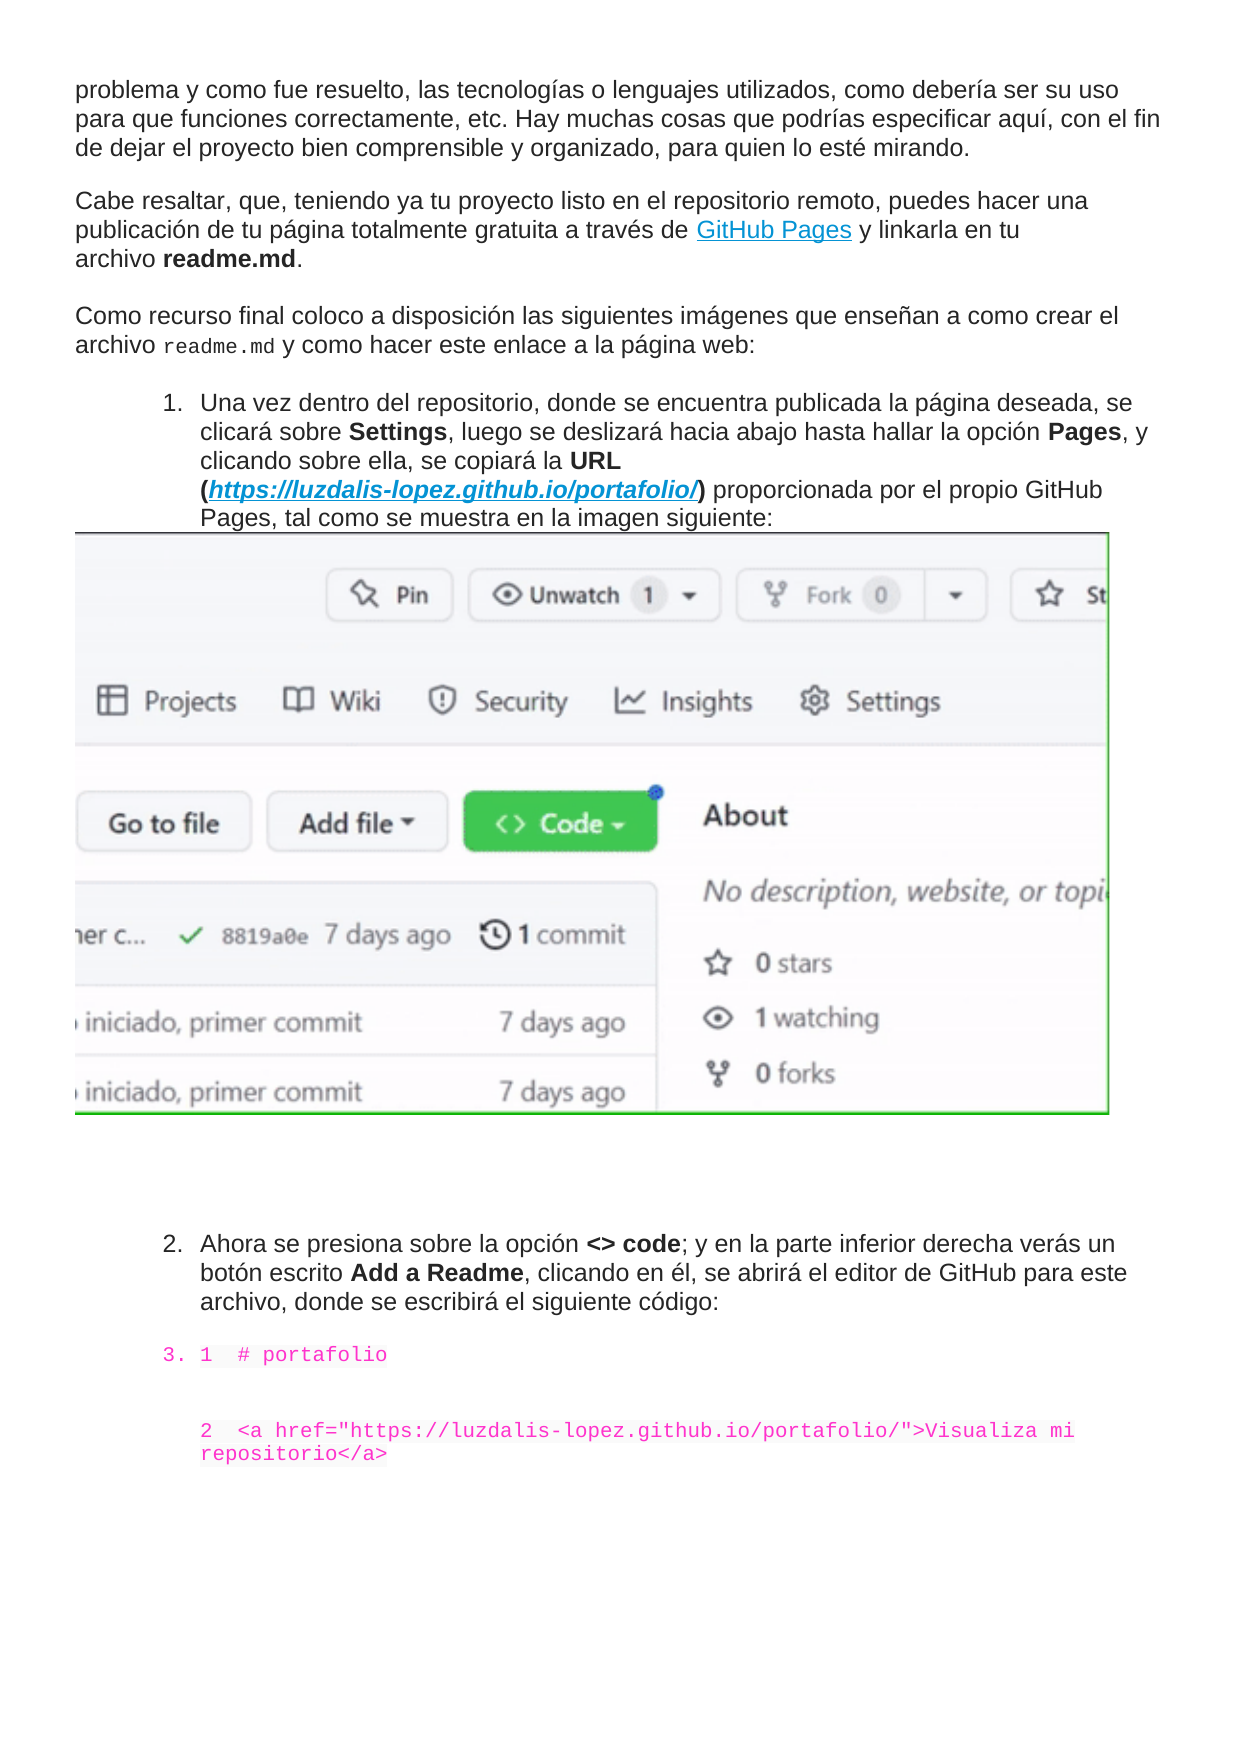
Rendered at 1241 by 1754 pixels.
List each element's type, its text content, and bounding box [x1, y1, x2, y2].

picture [75, 532, 1110, 1115]
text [75, 75, 1165, 161]
text Como recurso final coloco a disposición las siguientes imágenes que enseñan a como crear el archivo readme.md y como hacer este enlace a la página web: [75, 301, 1165, 360]
text Cabe resaltar, que, teniendo ya tu proyecto listo en el repositorio remoto, puedes hacer una publicación de tu página totalmente gratuita a través de GitHub Pages y linkarla en tu archivo readme.md. [75, 186, 1165, 272]
list Una vez dentro del repositorio, donde se encuentra publicada la página deseada, se clicará sobre Settings, luego se deslizará hacia abajo hasta hallar la opción Pages, y clicando sobre ella, se copiará la URL (https://luzdalis-lopez.github.io/portafolio/) proporcionada por el propio GitHub Pages, tal como se muestra en la imagen siguiente: [162, 388, 1165, 532]
text 2 <a href="https://luzdalis-lopez.github.io/portafolio/">Visualiza mi repositorio</a> [200, 1420, 1165, 1467]
list 1 # portafolio [162, 1344, 1165, 1368]
list Ahora se presiona sobre la opción <> code; y en la parte inferior derecha verás un botón escrito Add a Readme, clicando en él, se abrirá el editor de GitHub para este archivo, donde se escribirá el siguiente código: [162, 1229, 1165, 1316]
